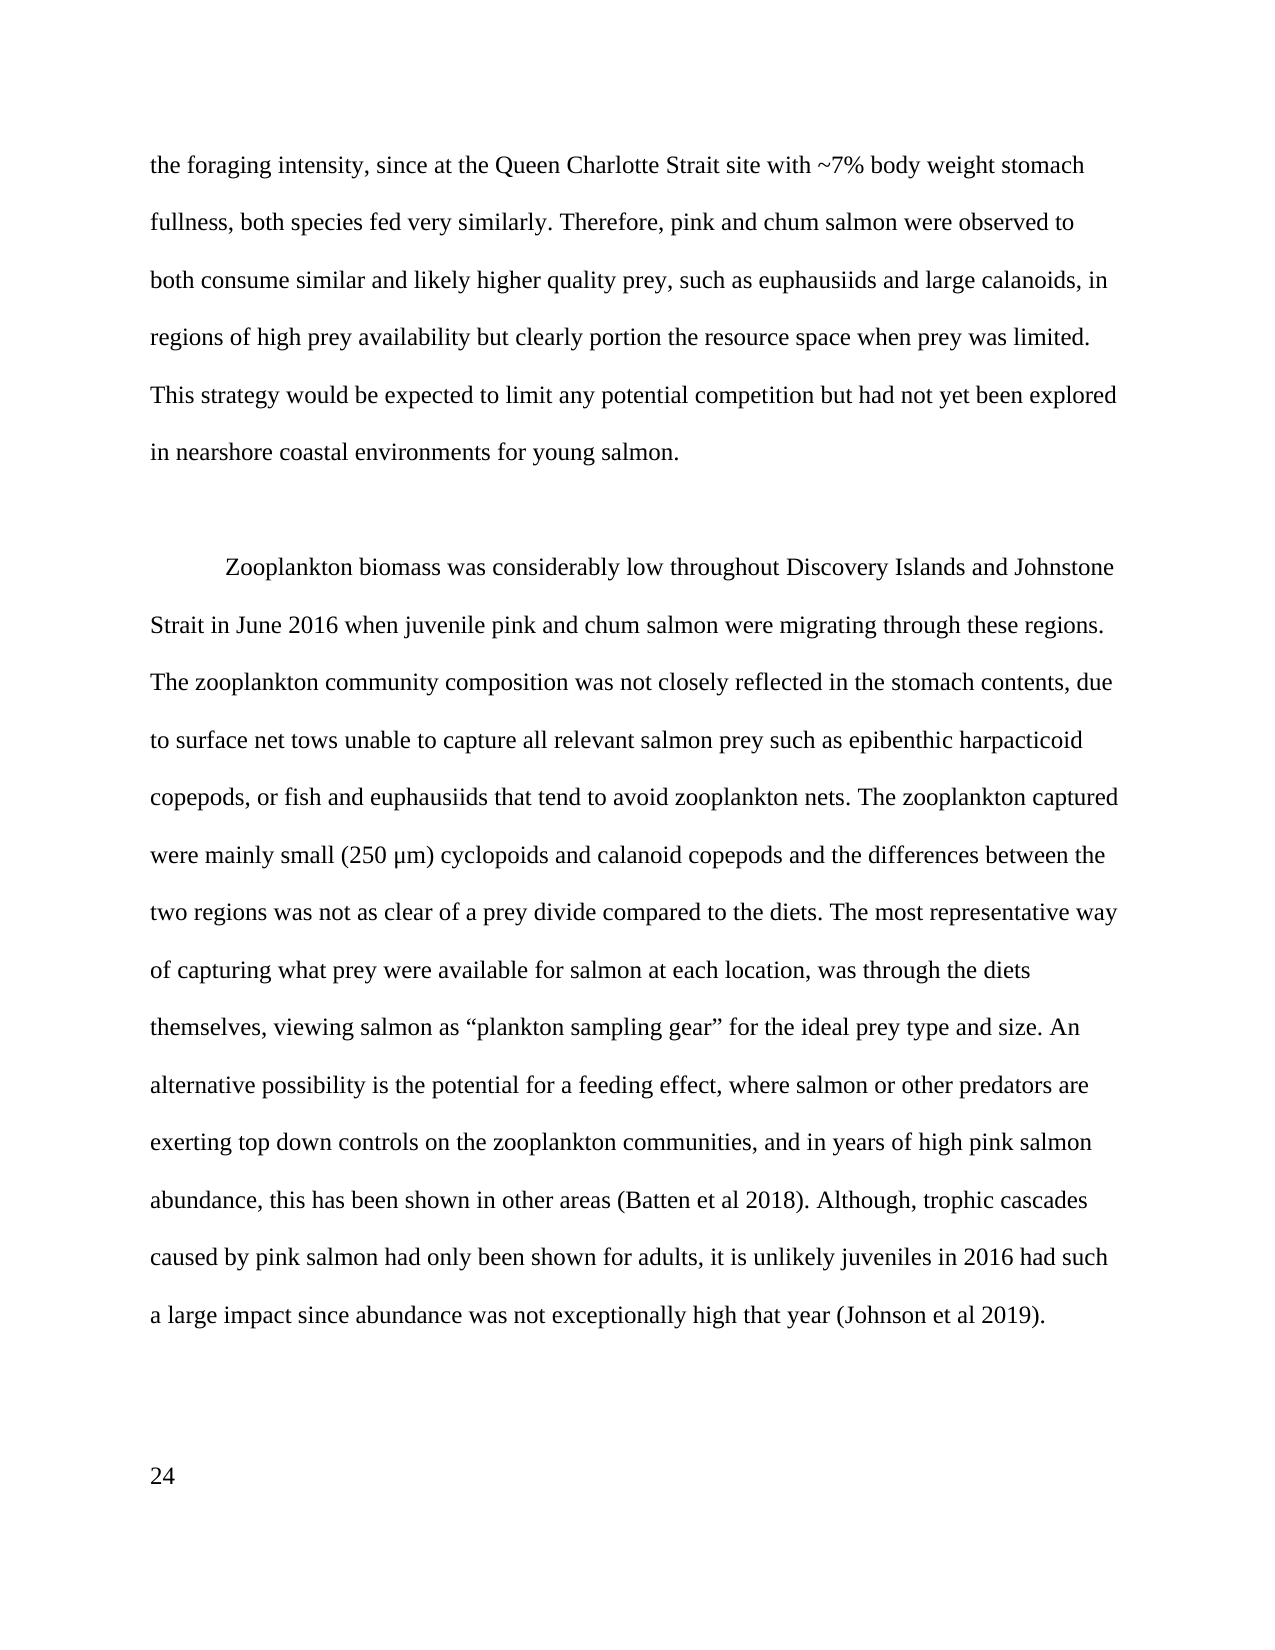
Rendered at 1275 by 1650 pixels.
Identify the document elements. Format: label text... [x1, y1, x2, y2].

text Zooplankton biomass was considerably low throughout Discovery Islands and Johnstone Strait in June 2016 when juvenile pink and chum salmon were migrating through these regions. The zooplankton community composition was not closely reflected in the stomach contents, due to surface net tows unable to capture all relevant salmon prey such as epibenthic harpacticoid copepods, or fish and euphausiids that tend to avoid zooplankton nets. The zooplankton captured were mainly small (250 μm) cyclopoids and calanoid copepods and the differences between the two regions was not as clear of a prey divide compared to the diets. The most representative way of capturing what prey were available for salmon at each location, was through the diets themselves, viewing salmon as “plankton sampling gear” for the ideal prey type and size. An alternative possibility is the potential for a feeding effect, where salmon or other predators are exerting top down controls on the zooplankton communities, and in years of high pink salmon abundance, this has been shown in other areas (Batten et al 2018). Although, trophic cascades caused by pink salmon had only been shown for adults, it is unlikely juveniles in 2016 had such a large impact since abundance was not exceptionally high that year (Johnson et al 2019). [150, 552, 1125, 1329]
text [150, 150, 1125, 466]
